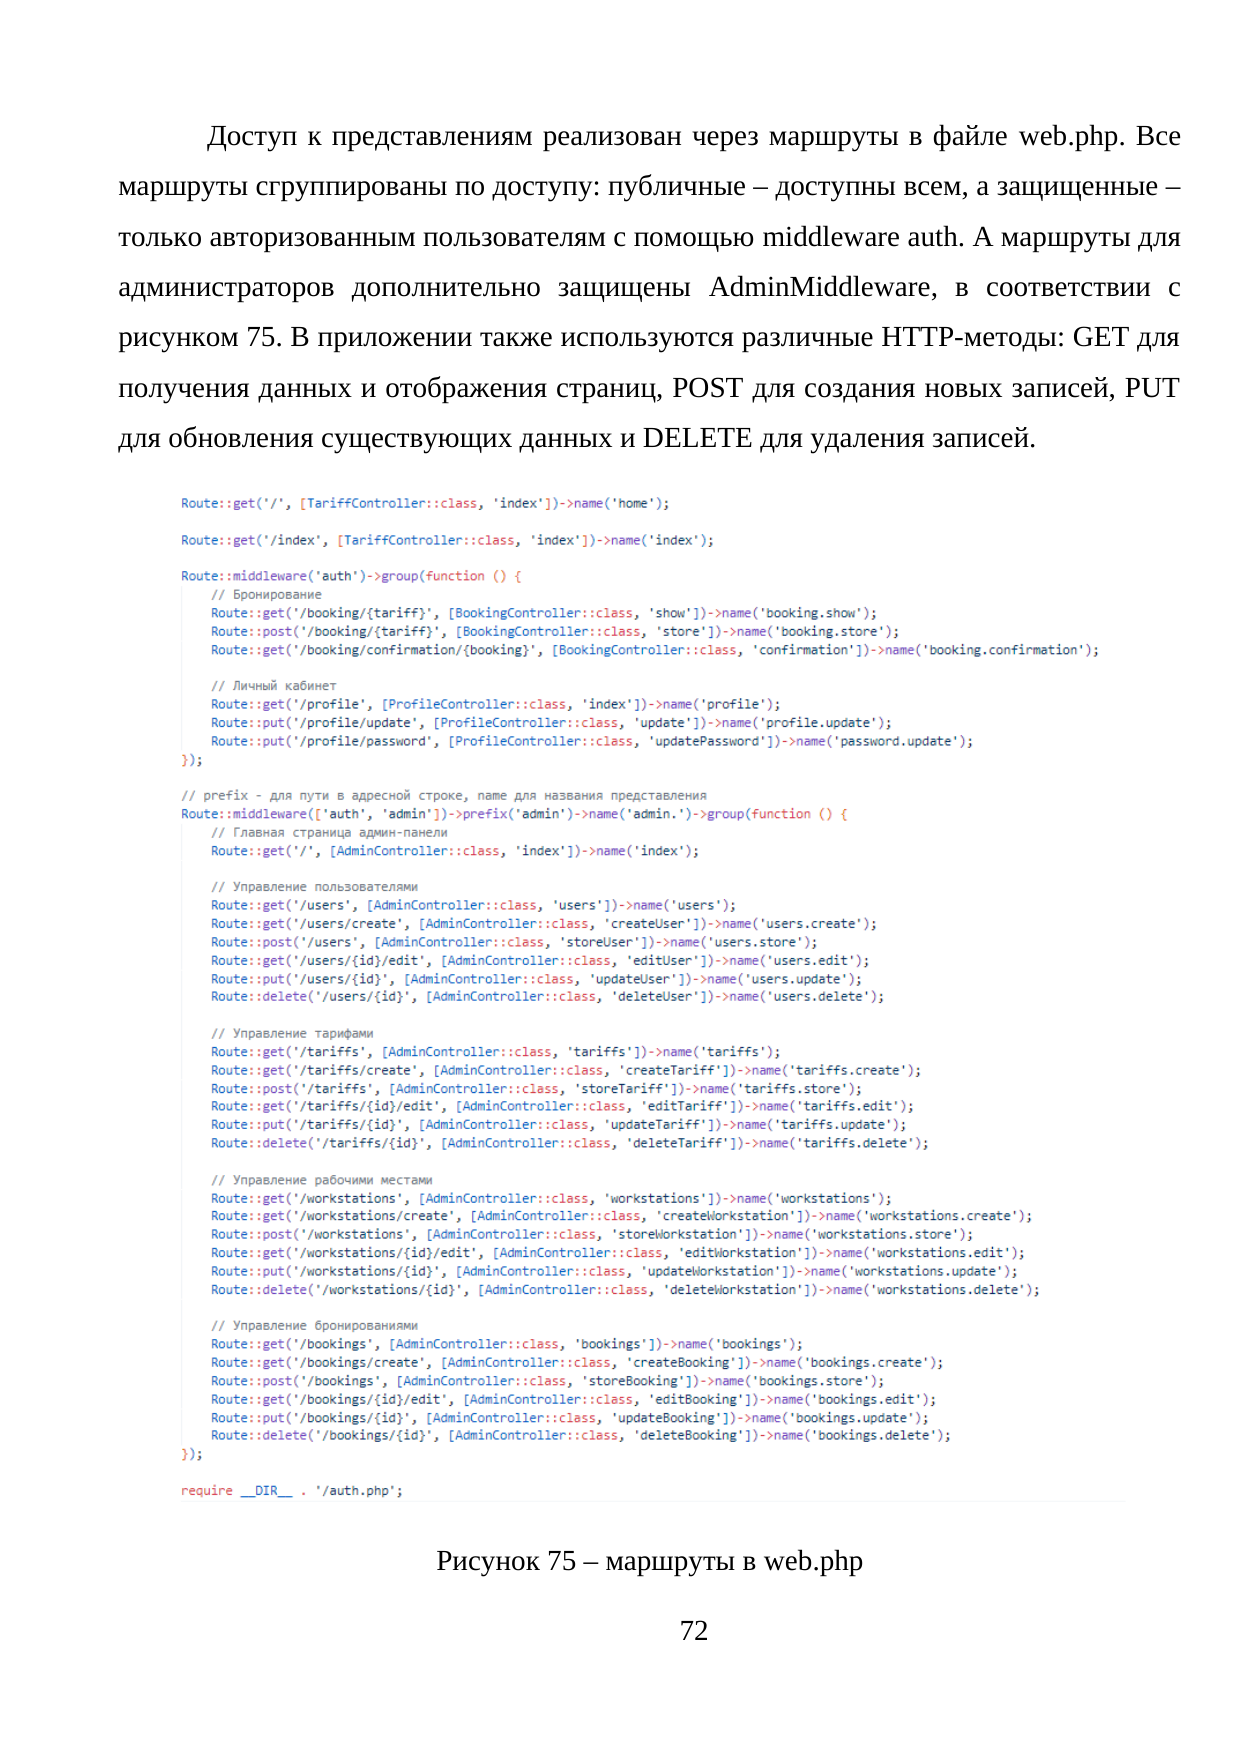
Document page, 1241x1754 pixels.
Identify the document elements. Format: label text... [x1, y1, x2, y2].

text Доступ к представлениям реализован через маршруты в файле web.php. Все маршруты сгруппированы по доступу: публичные – доступны всем, а защищенные –только авторизованным пользователям с помощью middleware auth. А маршруты для администраторов дополнительно защищены AdminMiddleware, в соответствии с рисунком 75. В приложении также используются различные HTTP-методы: GET для получения данных и отображения страниц, POST для создания новых записей, PUT для обновления существующих данных и DELETE для удаления записей. [118, 118, 1181, 453]
picture [173, 495, 1126, 1502]
text Рисунок 75 – маршруты в web.php [118, 1543, 1181, 1577]
